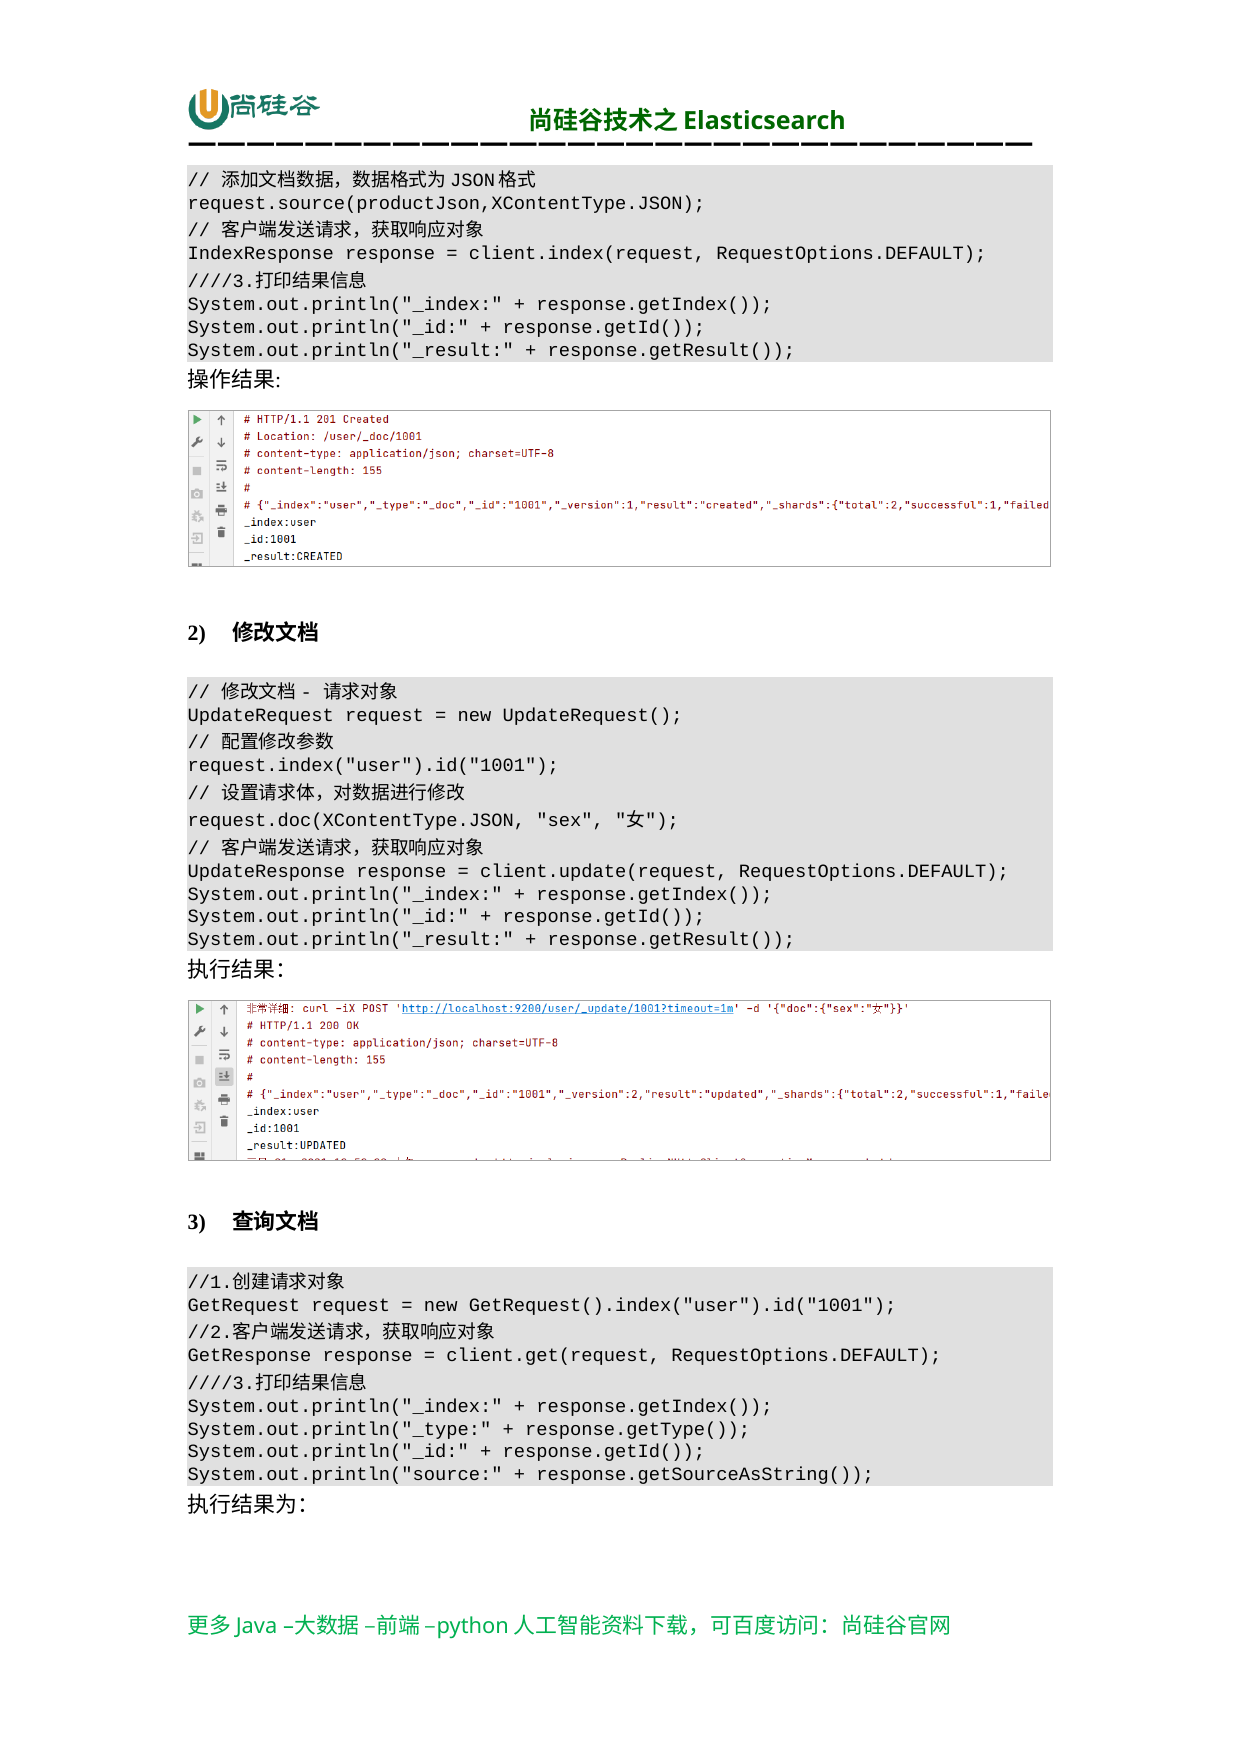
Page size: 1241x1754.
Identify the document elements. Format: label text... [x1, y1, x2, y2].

text System.out.println("source:" + response.getSourceAsString()); [187, 1463, 1053, 1486]
text //2.客户端发送请求，获取响应对象 [187, 1317, 1053, 1344]
text // 配置修改参数 [187, 727, 1053, 754]
text // 添加文档数据，数据格式为JSON格式 [187, 165, 1053, 192]
subtitle 查询文档 [187, 1204, 1053, 1236]
text System.out.println("_index:" + response.getIndex()); [187, 1395, 1053, 1418]
text ////3.打印结果信息 [187, 1367, 1053, 1395]
text System.out.println("_id:" + response.getId()); [187, 906, 1053, 928]
text // 客户端发送请求，获取响应对象 [187, 215, 1053, 242]
text request.source(productJson,XContentType.JSON); [187, 192, 1053, 215]
text request.doc(XContentType.JSON, "sex", "女"); [187, 805, 1053, 832]
text System.out.println("_type:" + response.getType()); [187, 1418, 1053, 1441]
text UpdateRequest request = new UpdateRequest(); [187, 704, 1053, 727]
text // 修改文档 - 请求对象 [187, 677, 1053, 704]
picture [189, 1001, 1050, 1160]
text //1.创建请求对象 [187, 1267, 1053, 1294]
picture [189, 411, 1050, 566]
text IndexResponse response = client.index(request, RequestOptions.DEFAULT); [187, 242, 1053, 265]
text System.out.println("_id:" + response.getId()); [187, 316, 1053, 339]
text System.out.println("_id:" + response.getId()); [187, 1441, 1053, 1463]
text System.out.println("_index:" + response.getIndex()); [187, 883, 1053, 906]
text System.out.println("_result:" + response.getResult()); [187, 928, 1053, 951]
text request.index("user").id("1001"); [187, 754, 1053, 777]
subtitle 修改文档 [187, 614, 1053, 647]
text GetRequest request = new GetRequest().index("user").id("1001"); [187, 1294, 1053, 1317]
text 执行结果： [187, 951, 1053, 984]
text ////3.打印结果信息 [187, 265, 1053, 293]
text // 客户端发送请求，获取响应对象 [187, 832, 1053, 860]
text System.out.println("_index:" + response.getIndex()); [187, 293, 1053, 316]
text System.out.println("_result:" + response.getResult()); [187, 339, 1053, 362]
text 执行结果为： [187, 1486, 1053, 1519]
text 操作结果: [187, 362, 1053, 394]
text GetResponse response = client.get(request, RequestOptions.DEFAULT); [187, 1344, 1053, 1367]
text UpdateResponse response = client.update(request, RequestOptions.DEFAULT); [187, 860, 1053, 883]
text // 设置请求体，对数据进行修改 [187, 777, 1053, 805]
picture [187, 88, 320, 130]
